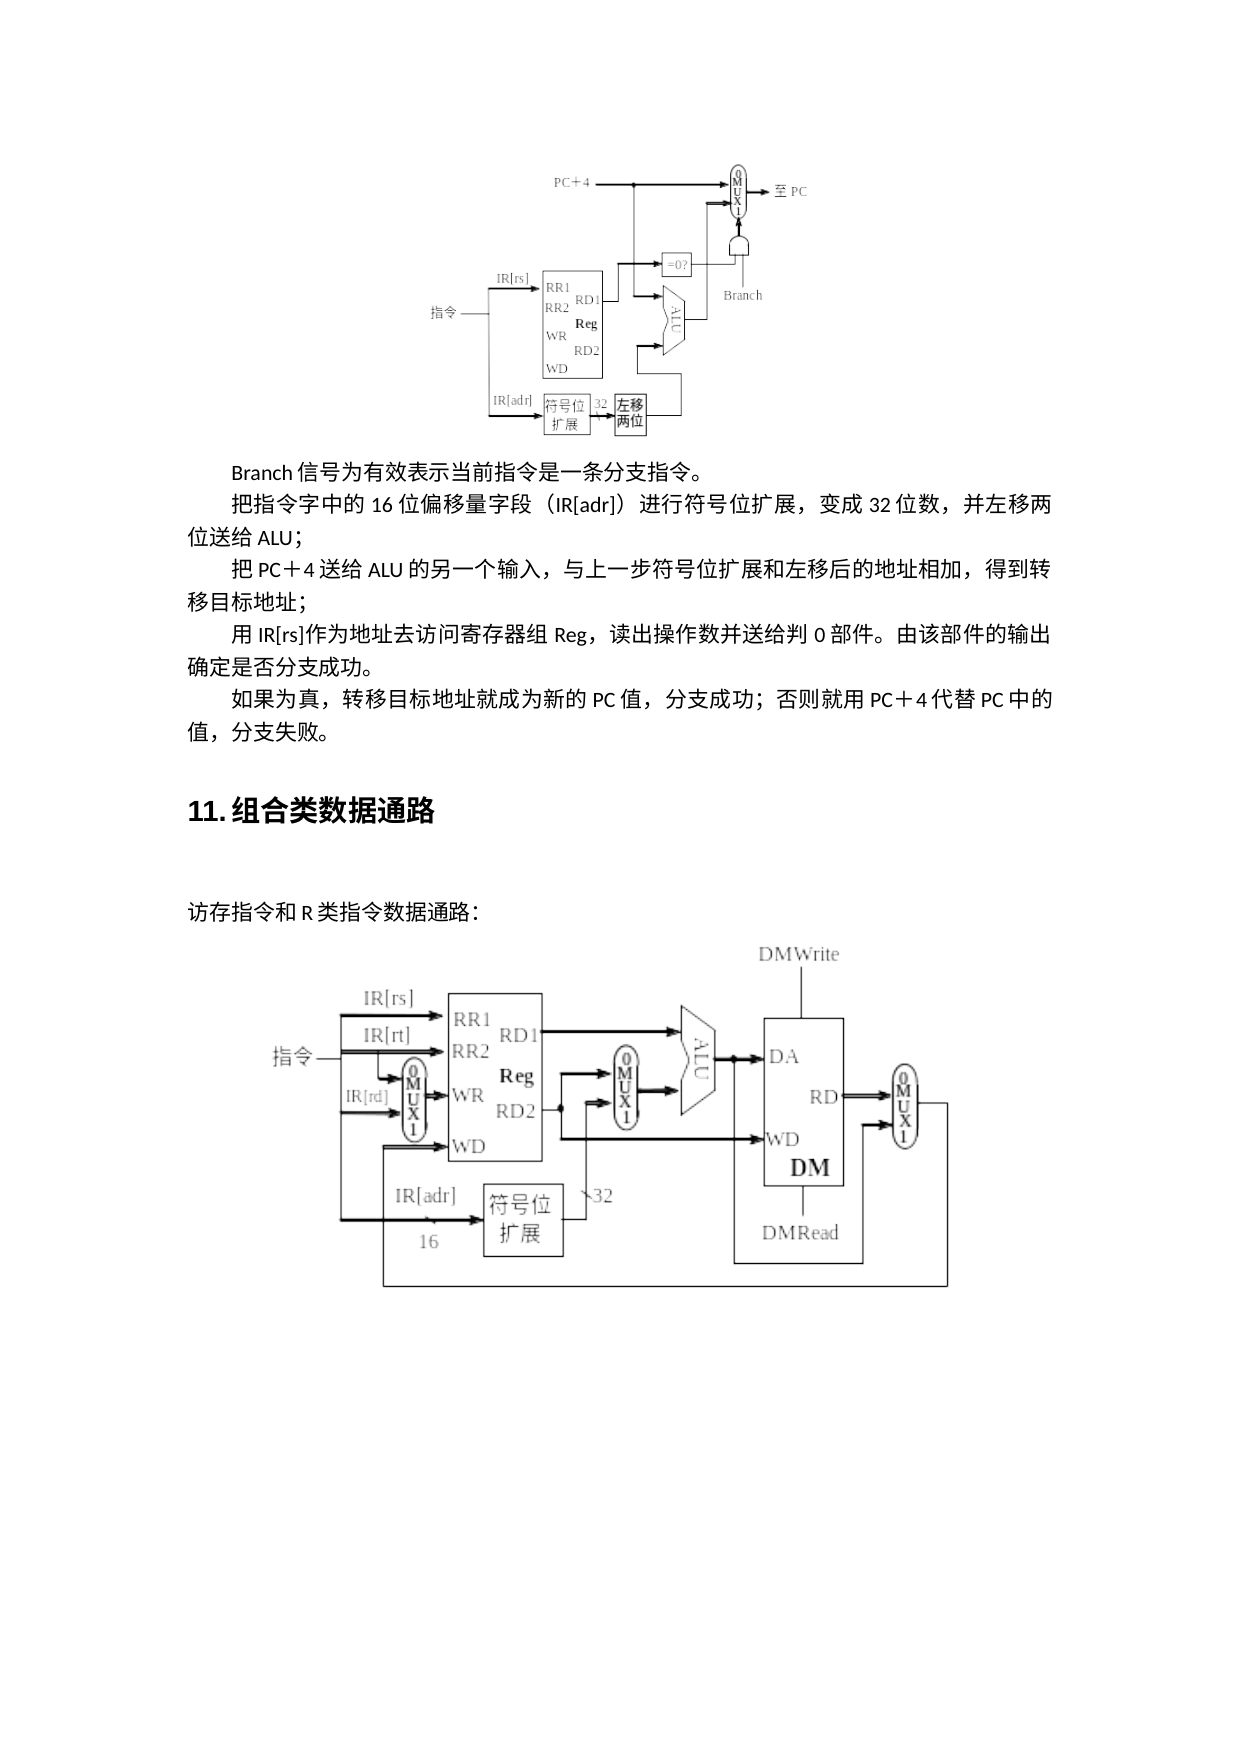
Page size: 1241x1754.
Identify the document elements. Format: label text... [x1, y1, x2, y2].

text 访存指令和R类指令数据通路： [187, 894, 1053, 927]
text 如果为真，转移目标地址就成为新的PC值，分支成功；否则就用PC＋4代替PC中的值，分支失败。 [187, 682, 1053, 747]
text 把PC＋4送给ALU的另一个输入，与上一步符号位扩展和左移后的地址相加，得到转移目标地址； [187, 552, 1053, 617]
text Branch信号为有效表示当前指令是一条分支指令。 [187, 454, 1053, 487]
subtitle 组合类数据通路 [187, 776, 1053, 841]
text 把指令字中的16位偏移量字段（IR[adr]）进行符号位扩展，变成32位数，并左移两位送给ALU； [187, 487, 1053, 552]
text 用IR[rs]作为地址去访问寄存器组Reg，读出操作数并送给判0部件。由该部件的输出确定是否分支成功。 [187, 617, 1053, 682]
